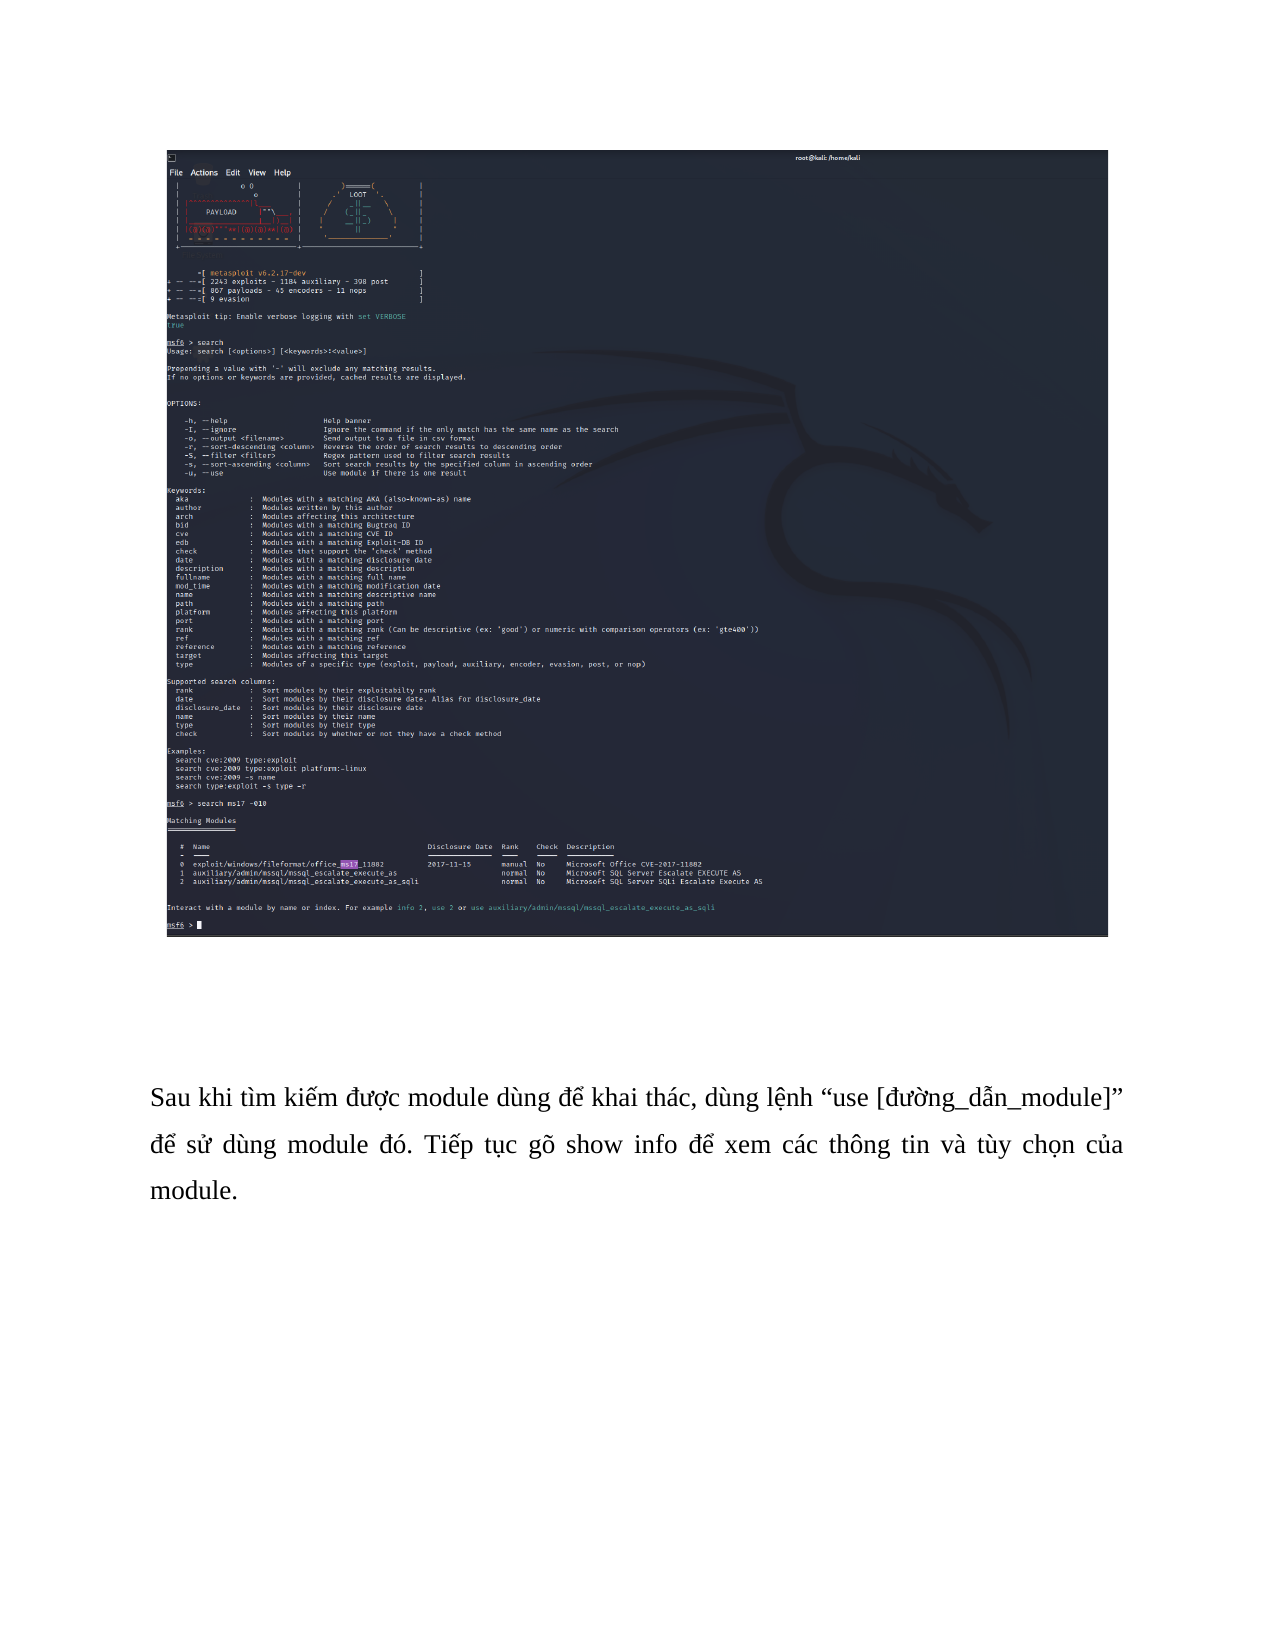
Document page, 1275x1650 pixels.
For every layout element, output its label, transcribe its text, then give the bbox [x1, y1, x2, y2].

picture [166, 150, 1109, 937]
text Sau khi tìm kiếm được module dùng để khai thác, dùng lệnh “use [đường_dẫn_module]” để sử dùng module đó. Tiếp tục gõ show info để xem các thông tin và tùy chọn của module. [150, 1081, 1125, 1206]
